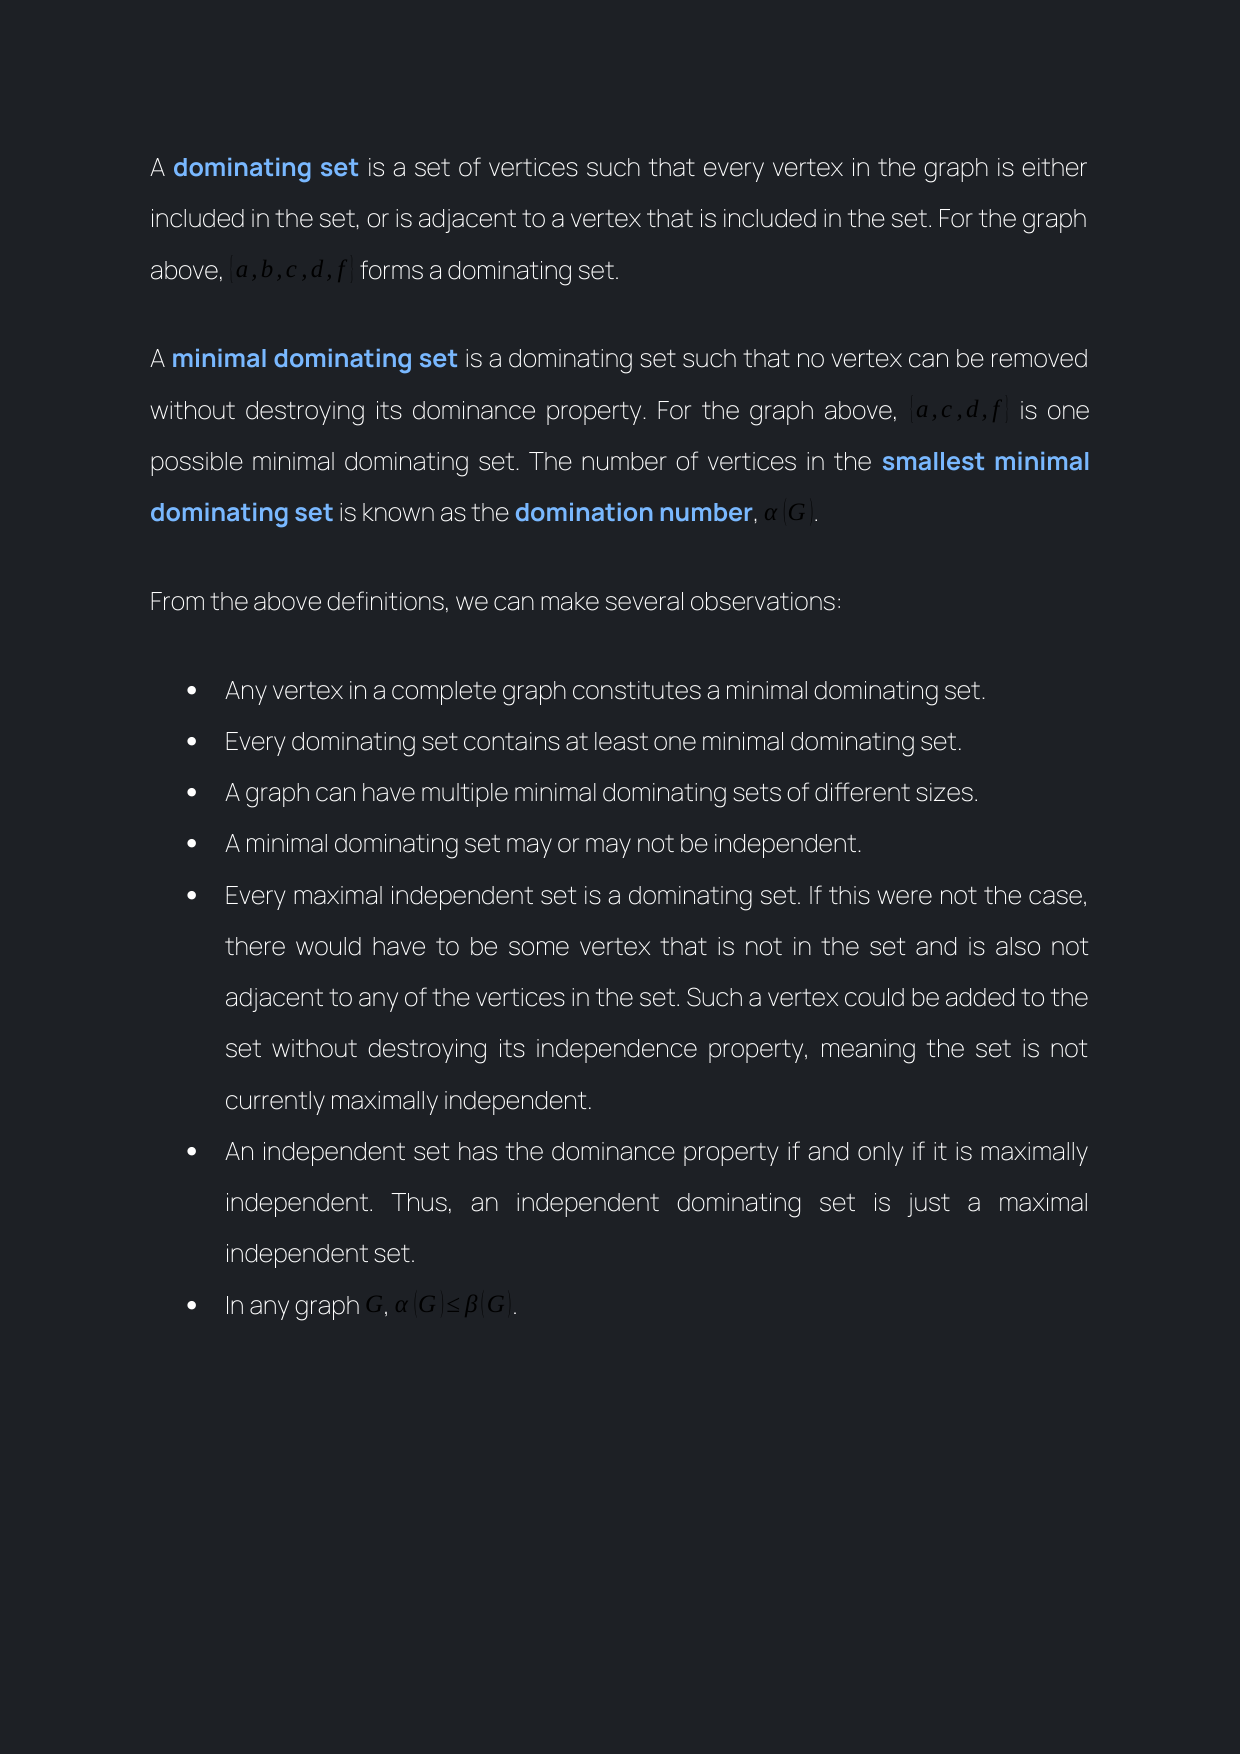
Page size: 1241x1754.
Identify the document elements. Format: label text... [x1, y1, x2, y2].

text A dominating set is a set of vertices such that every vertex in the graph is either included in the set, or is adjacent to a vertex that is included in the set. For the graph above, forms a dominating set. [150, 150, 1090, 287]
list Any vertex in a complete graph constitutes a minimal dominating set. [187, 672, 1090, 707]
list A graph can have multiple minimal dominating sets of different sizes. [187, 775, 1090, 809]
list In any graph , . [187, 1287, 1090, 1322]
text A minimal dominating set is a dominating set such that no vertex can be removed without destroying its dominance property. For the graph above, is one possible minimal dominating set. The number of vertices in the smallest minimal dominating set is known as the domination number, . [150, 341, 1090, 529]
list A minimal dominating set may or may not be independent. [187, 826, 1090, 860]
list Every dominating set contains at least one minimal dominating set. [187, 724, 1090, 758]
list An independent set has the dominance property if and only if it is maximally independent. Thus, an independent dominating set is just a maximal independent set. [187, 1134, 1090, 1270]
list Every maximal independent set is a dominating set. If this were not the case, there would have to be some vertex that is not in the set and is also not adjacent to any of the vertices in the set. Such a vertex could be added to the set without destroying its independence property, meaning the set is not currently maximally independent. [187, 877, 1090, 1117]
text From the above definitions, we can make several observations: [150, 584, 1090, 618]
